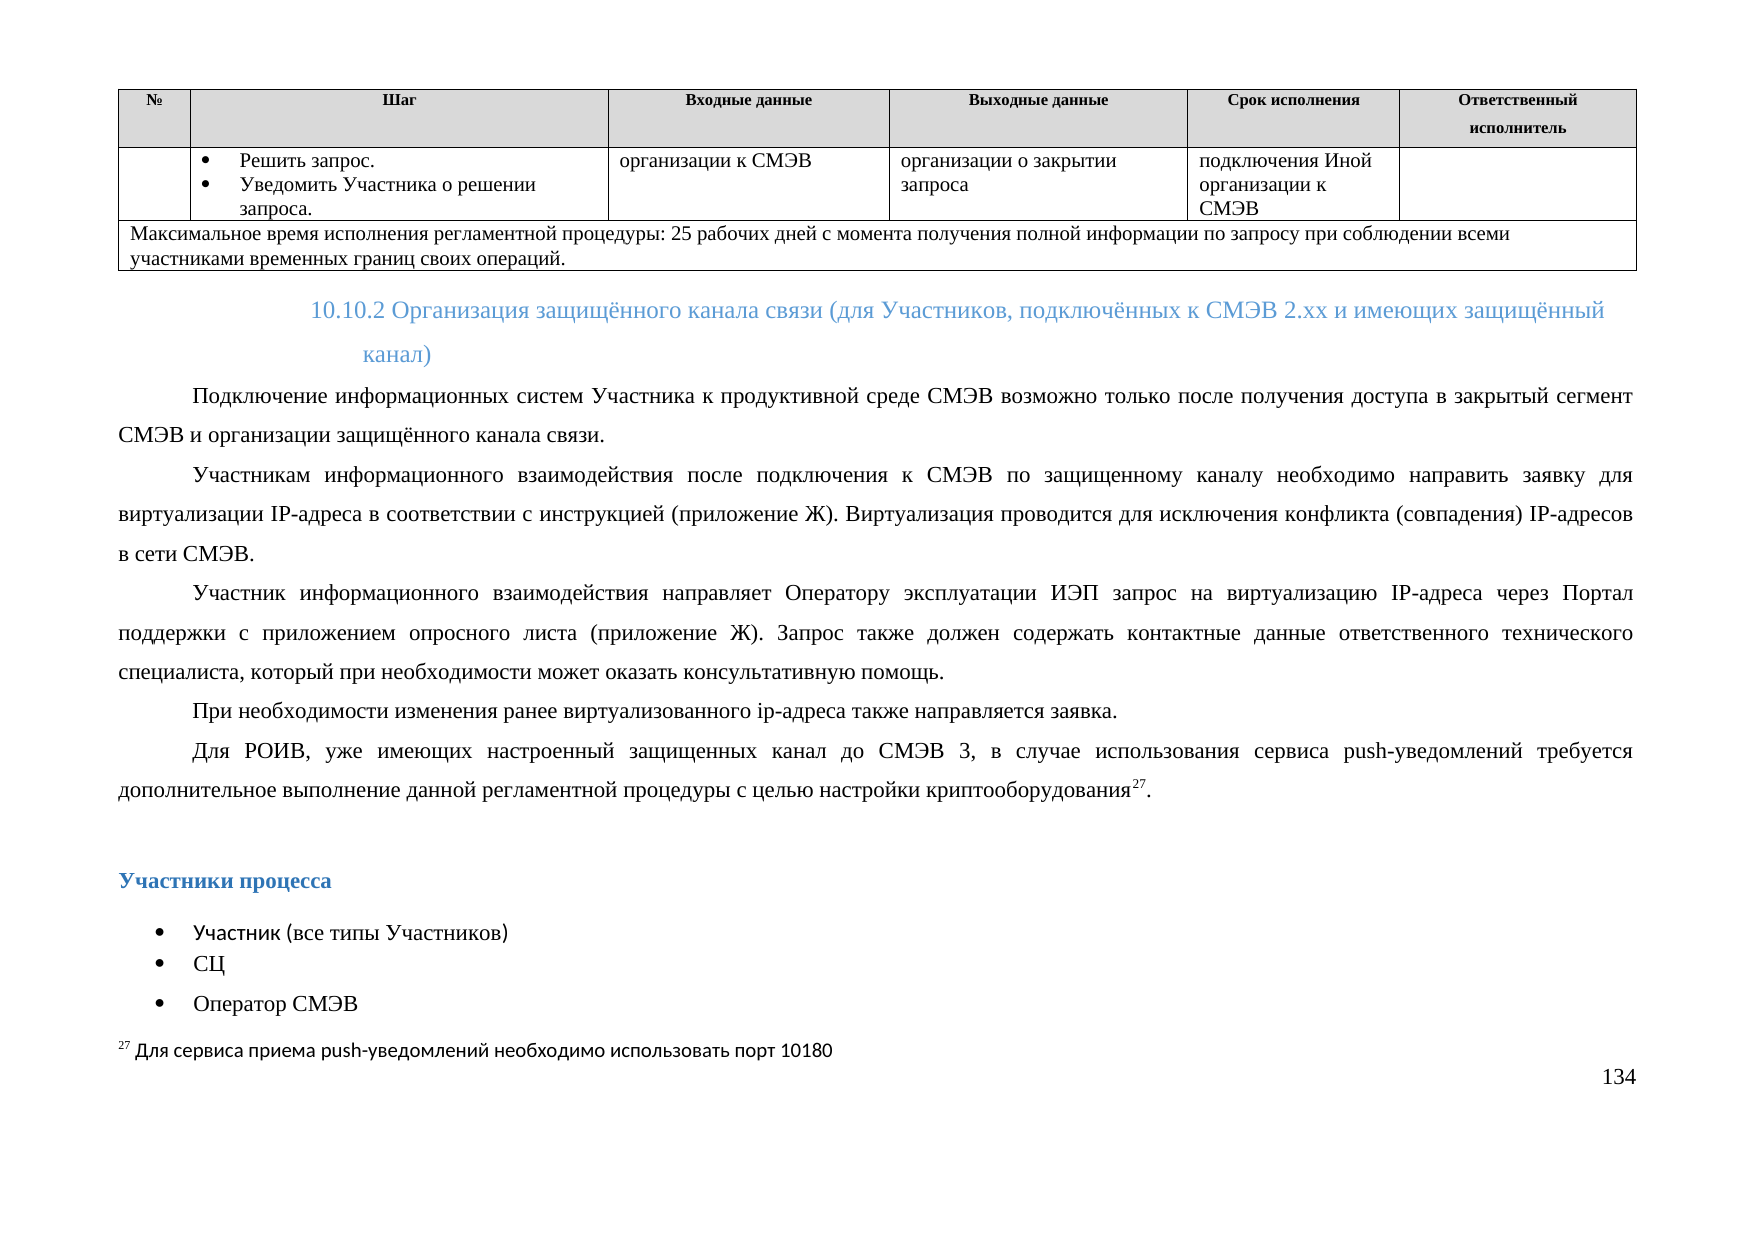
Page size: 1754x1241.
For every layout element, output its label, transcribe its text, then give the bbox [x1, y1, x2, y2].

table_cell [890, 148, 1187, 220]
subtitle Организация защищённого канала связи (для Участников, подключённых к СМЭВ 2.хх и имеющих защищённый канал) [310, 296, 1636, 367]
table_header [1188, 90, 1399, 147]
text Участникам информационного взаимодействия после подключения к СМЭВ по защищенному каналу необходимо направить заявку для виртуализации IP-адреса в соответствии с инструкцией (приложение Ж). Виртуализация проводится для исключения конфликта (совпадения) IP-адресов в сети СМЭВ. [118, 461, 1636, 566]
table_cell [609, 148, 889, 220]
list СЦ [156, 950, 1636, 977]
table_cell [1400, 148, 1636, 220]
text Участник информационного взаимодействия направляет Оператору эксплуатации ИЭП запрос на виртуализацию IP-адреса через Портал поддержки с приложением опросного листа (приложение Ж). Запрос также должен содержать контактные данные ответственного технического специалиста, который при необходимости может оказать консультативную помощь. [118, 579, 1636, 684]
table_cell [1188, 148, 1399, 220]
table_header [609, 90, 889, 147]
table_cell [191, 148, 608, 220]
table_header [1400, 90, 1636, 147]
list Оператор СМЭВ [156, 990, 1636, 1016]
text Участники процесса [118, 867, 1636, 893]
text Для РОИВ, уже имеющих настроенный защищенных канал до СМЭВ 3, в случае использования сервиса push-уведомлений требуется дополнительное выполнение данной регламентной процедуры с целью настройки криптооборудования. [118, 737, 1636, 803]
text Подключение информационных систем Участника к продуктивной среде СМЭВ возможно только после получения доступа в закрытый сегмент СМЭВ и организации защищённого канала связи. [118, 382, 1636, 448]
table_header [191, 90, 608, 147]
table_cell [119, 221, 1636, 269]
list Участник (все типы Участников) [156, 918, 1636, 946]
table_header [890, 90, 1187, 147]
text При необходимости изменения ранее виртуализованного ip-адреса также направляется заявка. [118, 698, 1636, 724]
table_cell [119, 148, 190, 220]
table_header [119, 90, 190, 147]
